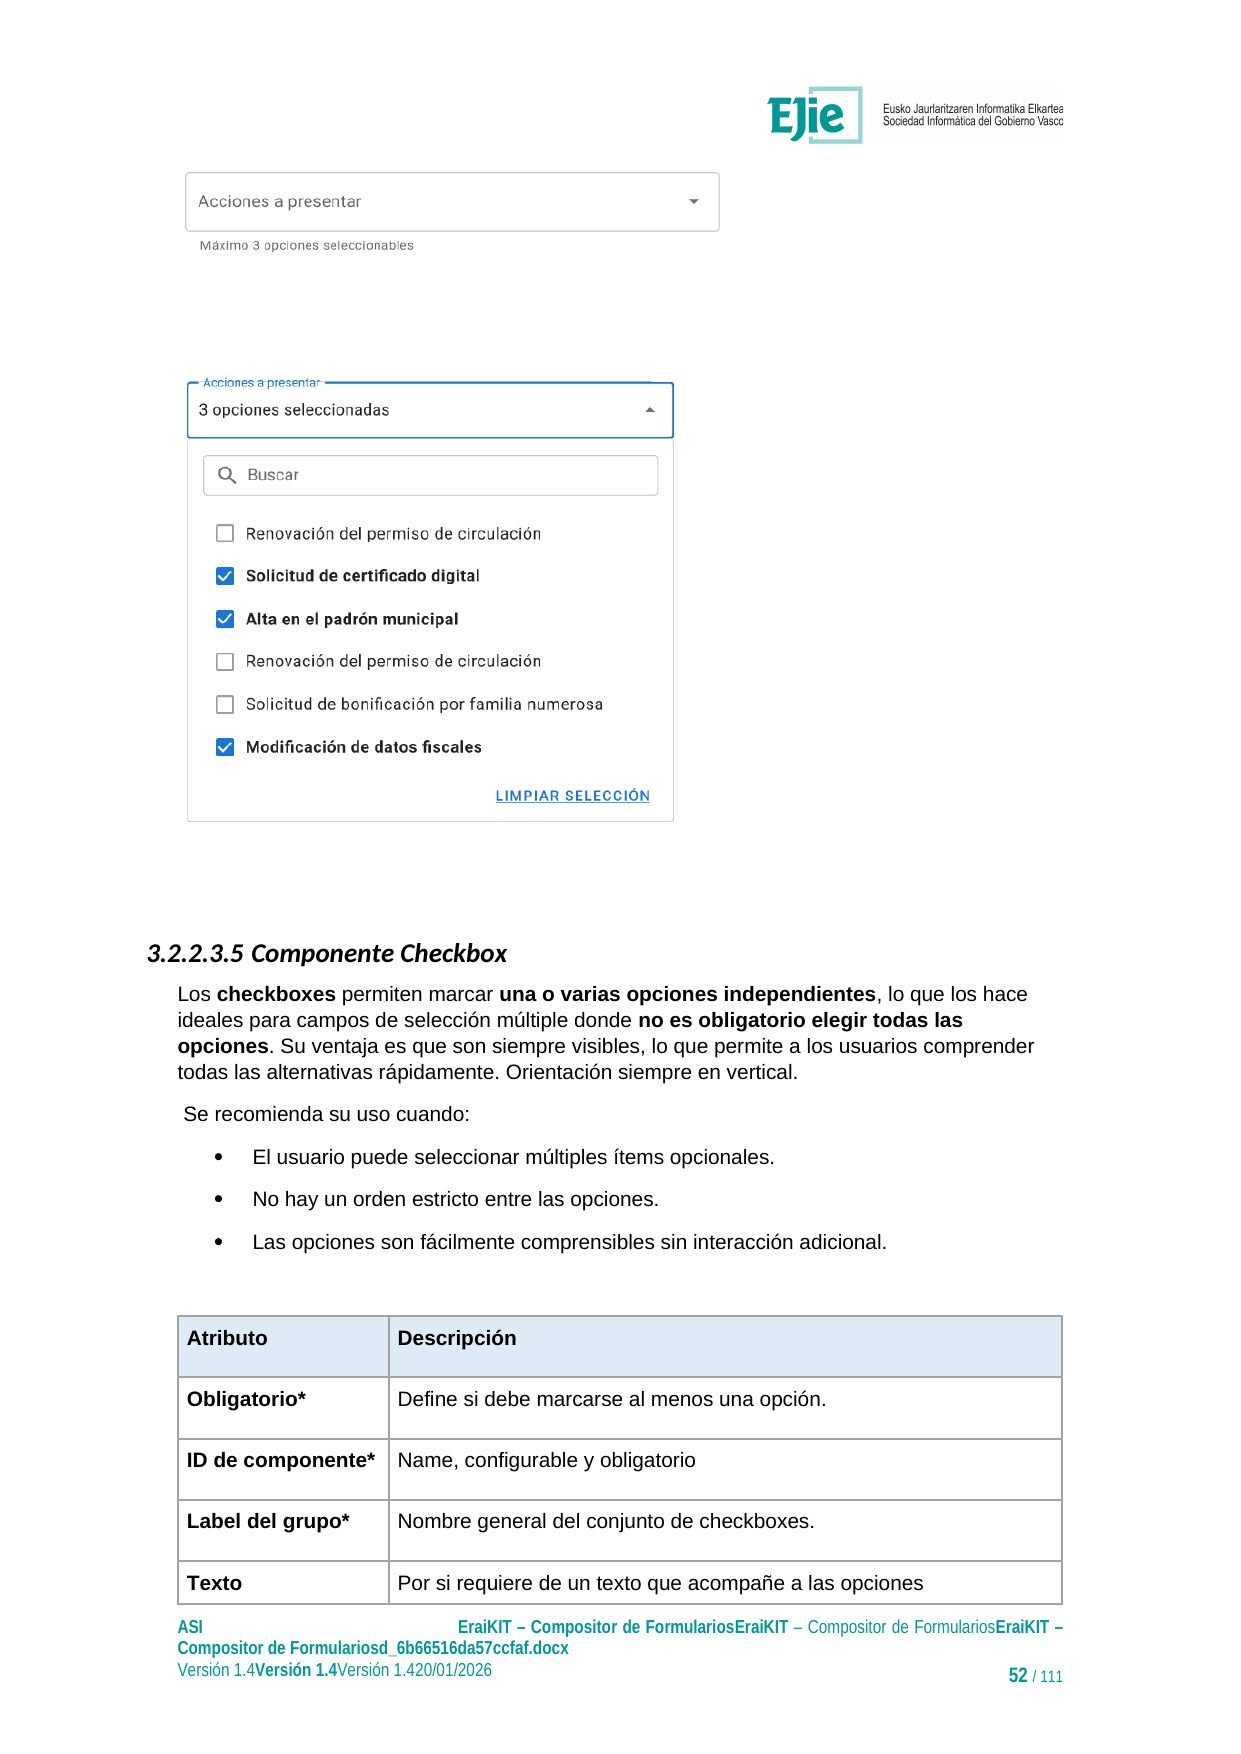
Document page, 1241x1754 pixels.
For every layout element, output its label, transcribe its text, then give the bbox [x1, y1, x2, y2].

table_header Atributo [179, 1317, 388, 1376]
table_cell Label del grupo* [179, 1501, 388, 1560]
table_cell Por si requiere de un texto que acompañe a las opciones [390, 1562, 1061, 1603]
table_cell Define si debe marcarse al menos una opción. [390, 1378, 1061, 1437]
table_header Descripción [390, 1317, 1061, 1376]
list El usuario puede seleccionar múltiples ítems opcionales. [215, 1144, 1063, 1169]
table_cell ID de componente* [179, 1440, 388, 1499]
subtitle Componente Checkbox [146, 937, 1063, 969]
picture [177, 347, 729, 868]
list No hay un orden estricto entre las opciones. [215, 1187, 1063, 1211]
list Las opciones son fácilmente comprensibles sin interacción adicional. [215, 1230, 1063, 1254]
text Se recomienda su uso cuando: [177, 1102, 1063, 1126]
table_cell Obligatorio* [179, 1378, 388, 1437]
table_cell Texto [179, 1562, 388, 1603]
table_cell Nombre general del conjunto de checkboxes. [390, 1501, 1061, 1560]
picture [767, 86, 1064, 144]
table_cell Name, configurable y obligatorio [390, 1440, 1061, 1499]
picture [177, 156, 730, 286]
text Los checkboxes permiten marcar una o varias opciones independientes, lo que los hace ideales para campos de selección múltiple donde no es obligatorio elegir todas las opciones. Su ventaja es que son siempre visibles, lo que permite a los usuarios comprender todas las alternativas rápidamente. Orientación siempre en vertical. [177, 982, 1063, 1083]
